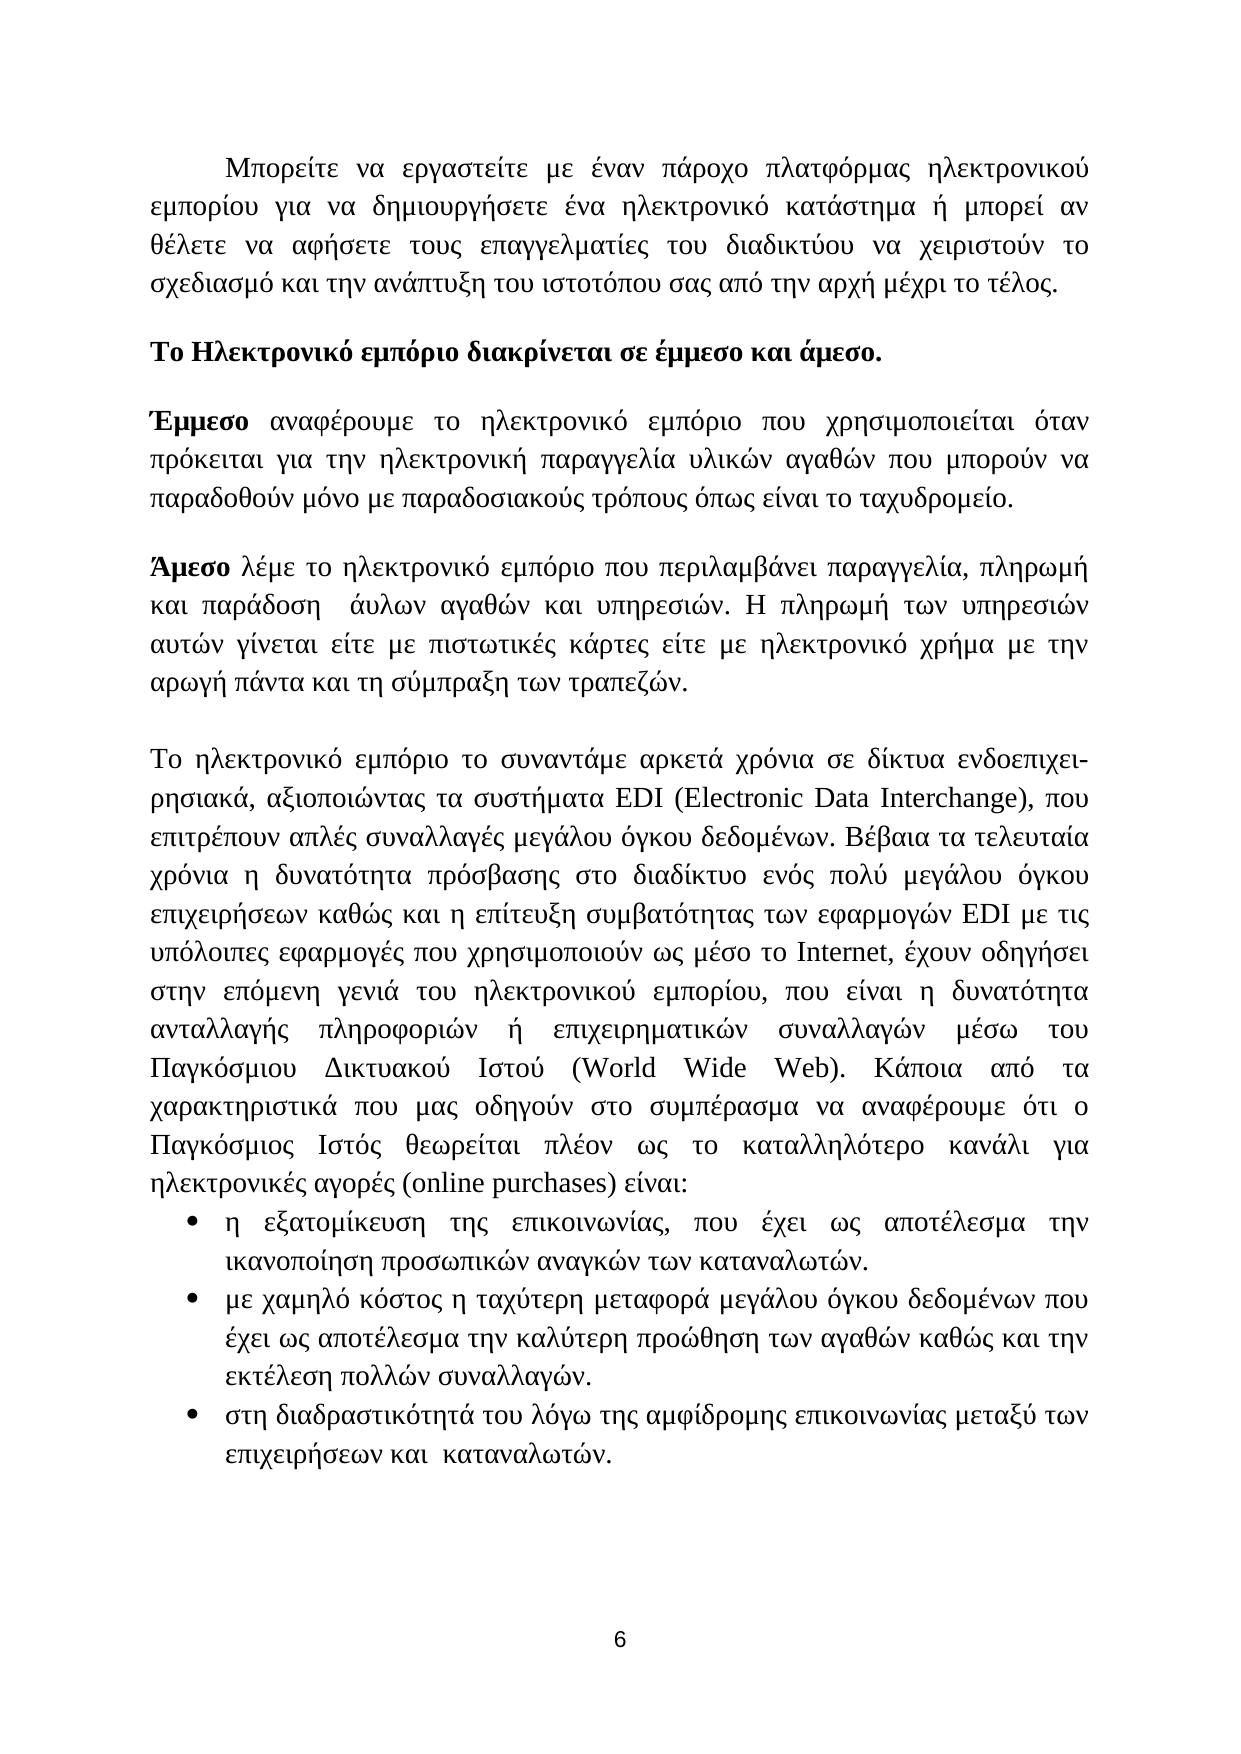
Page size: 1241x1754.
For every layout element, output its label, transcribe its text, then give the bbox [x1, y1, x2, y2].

list στη διαδραστικότητά του λόγω της αμφίδρομης επικοινωνίας μεταξύ των επιχειρήσεων και καταναλωτών. [187, 1397, 1090, 1469]
list με χαμηλό κόστος η ταχύτερη μεταφορά μεγάλου όγκου δεδομένων που έχει ως αποτέλεσμα την καλύτερη προώθηση των αγαθών καθώς και την εκτέλεση πολλών συναλλαγών. [187, 1281, 1090, 1392]
text Μπορείτε να εργαστείτε με έναν πάροχο πλατφόρμας ηλεκτρονικού εμπορίου για να δημιουργήσετε ένα ηλεκτρονικό κατάστημα ή μπορεί αν θέλετε να αφήσετε τους επαγγελματίες του διαδικτύου να χειριστούν το σχεδιασμό και την ανάπτυξη του ιστοτόπου σας από την αρχή μέχρι το τέλος. [150, 150, 1090, 299]
text Το Ηλεκτρονικό εμπόριο διακρίνεται σε έμμεσο και άμεσο. [150, 334, 1090, 368]
text Άμεσο λέμε το ηλεκτρονικό εμπόριο που περιλαμβάνει παραγγελία, πληρωμή και παράδοση άυλων αγαθών και υπηρεσιών. Η πληρωμή των υπηρεσιών αυτών γίνεται είτε με πιστωτικές κάρτες είτε με ηλεκτρονικό χρήμα με την αρωγή πάντα και τη σύμπραξη των τραπεζών. [150, 549, 1090, 698]
text Το ηλεκτρονικό εμπόριο το συναντάμε αρκετά χρόνια σε δίκτυα ενδοεπιχει-ρησιακά, αξιοποιώντας τα συστήματα EDI (Electronic Data Interchange), που επιτρέπουν απλές συναλλαγές μεγάλου όγκου δεδομένων. Βέβαια τα τελευταία χρόνια η δυνατότητα πρόσβασης στο διαδίκτυο ενός πολύ μεγάλου όγκου επιχειρήσεων καθώς και η επίτευξη συμβατότητας των εφαρμογών EDI με τις υπόλοιπες εφαρμογές που χρησιμοποιούν ως μέσο το Internet, έχουν οδηγήσει στην επόμενη γενιά του ηλεκτρονικού εμπορίου, που είναι η δυνατότητα ανταλλαγής πληροφοριών ή επιχειρηματικών συναλλαγών μέσω του Παγκόσμιου Δικτυακού Ιστού (World Wide Web). Κάποια από τα χαρακτηριστικά που μας οδηγούν στο συμπέρασμα να αναφέρουμε ότι ο Παγκόσμιος Ιστός θεωρείται πλέον ως το καταλληλότερο κανάλι για ηλεκτρονικές αγορές (online purchases) είναι: [150, 742, 1090, 1199]
list η εξατομίκευση της επικοινωνίας, που έχει ως αποτέλεσμα την ικανοποίηση προσωπικών αναγκών των καταναλωτών. [187, 1204, 1090, 1276]
text Έμμεσο αναφέρουμε το ηλεκτρονικό εμπόριο που χρησιμοποιείται όταν πρόκειται για την ηλεκτρονική παραγγελία υλικών αγαθών που μπορούν να παραδοθούν μόνο με παραδοσιακούς τρόπους όπως είναι το ταχυδρομείο. [150, 403, 1090, 514]
